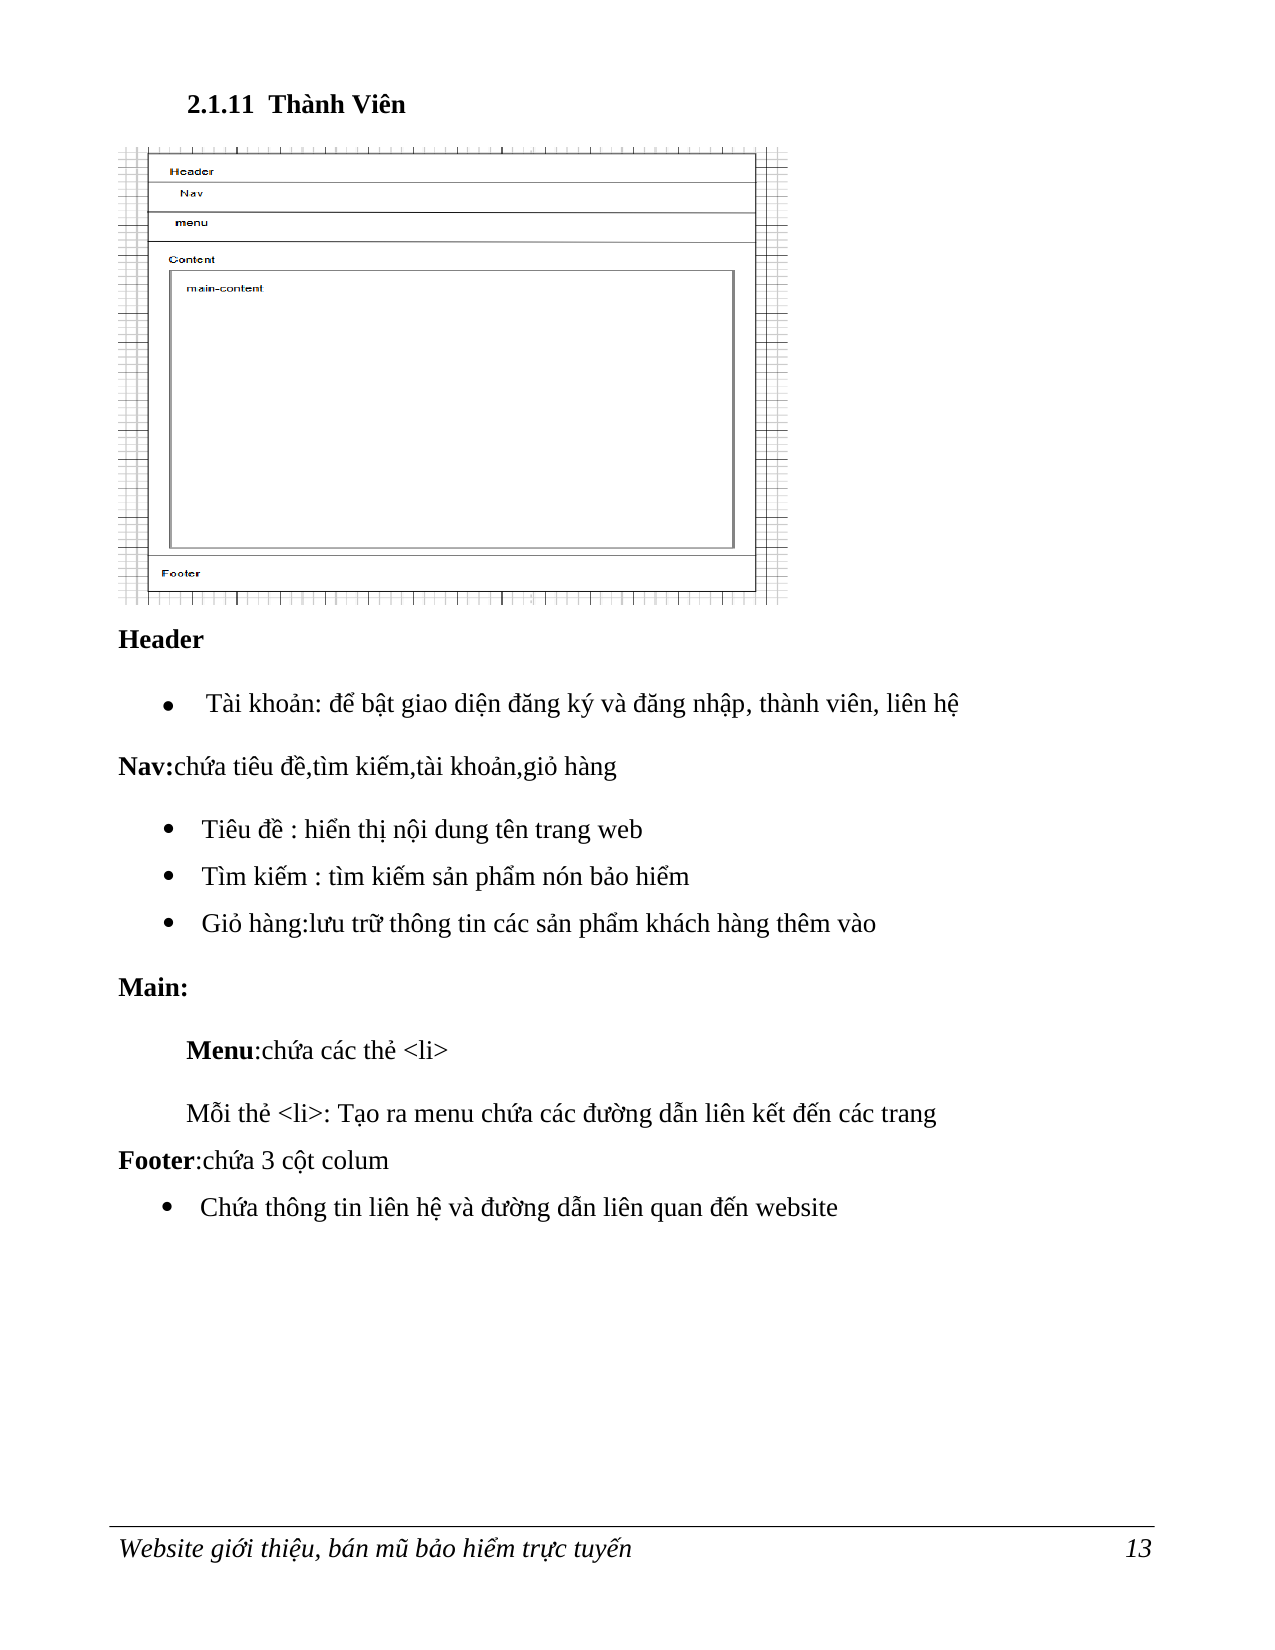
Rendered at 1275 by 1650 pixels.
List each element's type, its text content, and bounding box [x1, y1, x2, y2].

subtitle Thành Viên [187, 89, 1186, 120]
list Mỗi thẻ <li>: Tạo ra menu chứa các đường dẫn liên kết đến các trang [118, 1097, 1186, 1128]
text Header [118, 623, 1186, 654]
picture [118, 147, 788, 605]
list Tài khoản: để bật giao diện đăng ký và đăng nhập, thành viên, liên hệ [162, 687, 1186, 718]
text Main: [118, 971, 1186, 1002]
list Giỏ hàng:lưu trữ thông tin các sản phẩm khách hàng thêm vào [164, 907, 1186, 938]
list Chứa thông tin liên hệ và đường dẫn liên quan đến website [162, 1191, 1186, 1222]
list Tiêu đề : hiển thị nội dung tên trang web [164, 813, 1186, 845]
text Menu:chứa các thẻ <li> [118, 1034, 1186, 1065]
list Footer:chứa 3 cột colum [118, 1144, 1186, 1175]
list Tìm kiếm : tìm kiếm sản phẩm nón bảo hiểm [164, 860, 1186, 892]
text Nav:chứa tiêu đề,tìm kiếm,tài khoản,giỏ hàng [118, 750, 1186, 781]
